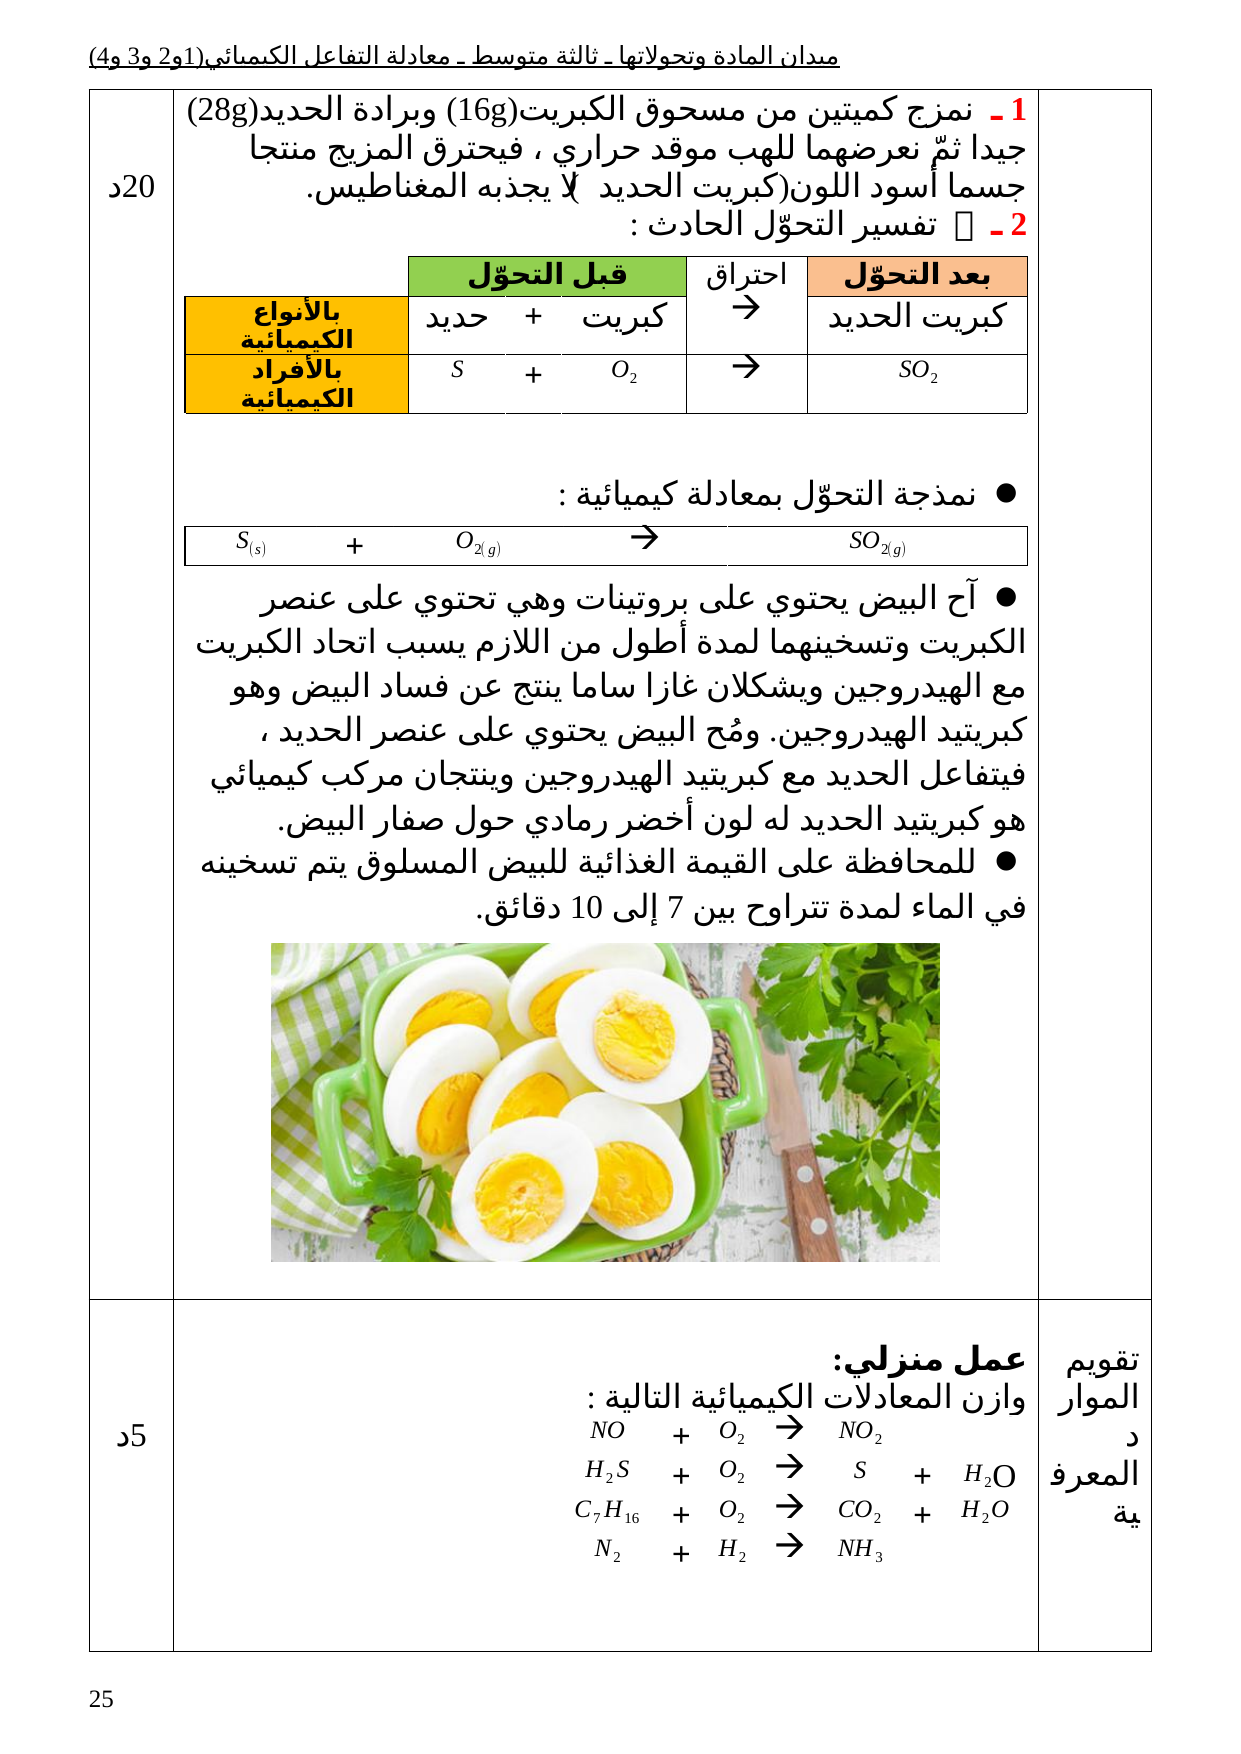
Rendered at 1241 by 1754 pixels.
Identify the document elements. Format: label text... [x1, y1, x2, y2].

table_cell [174, 90, 1038, 1299]
table_cell [1039, 90, 1151, 1299]
table_cell عمل منزلي: وازن المعادلات الكيميائية التالية : [174, 1300, 1038, 1651]
table_cell 20د [90, 90, 173, 1299]
picture [271, 943, 940, 1262]
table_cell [1039, 1300, 1151, 1651]
table_cell 5د [90, 1300, 173, 1651]
